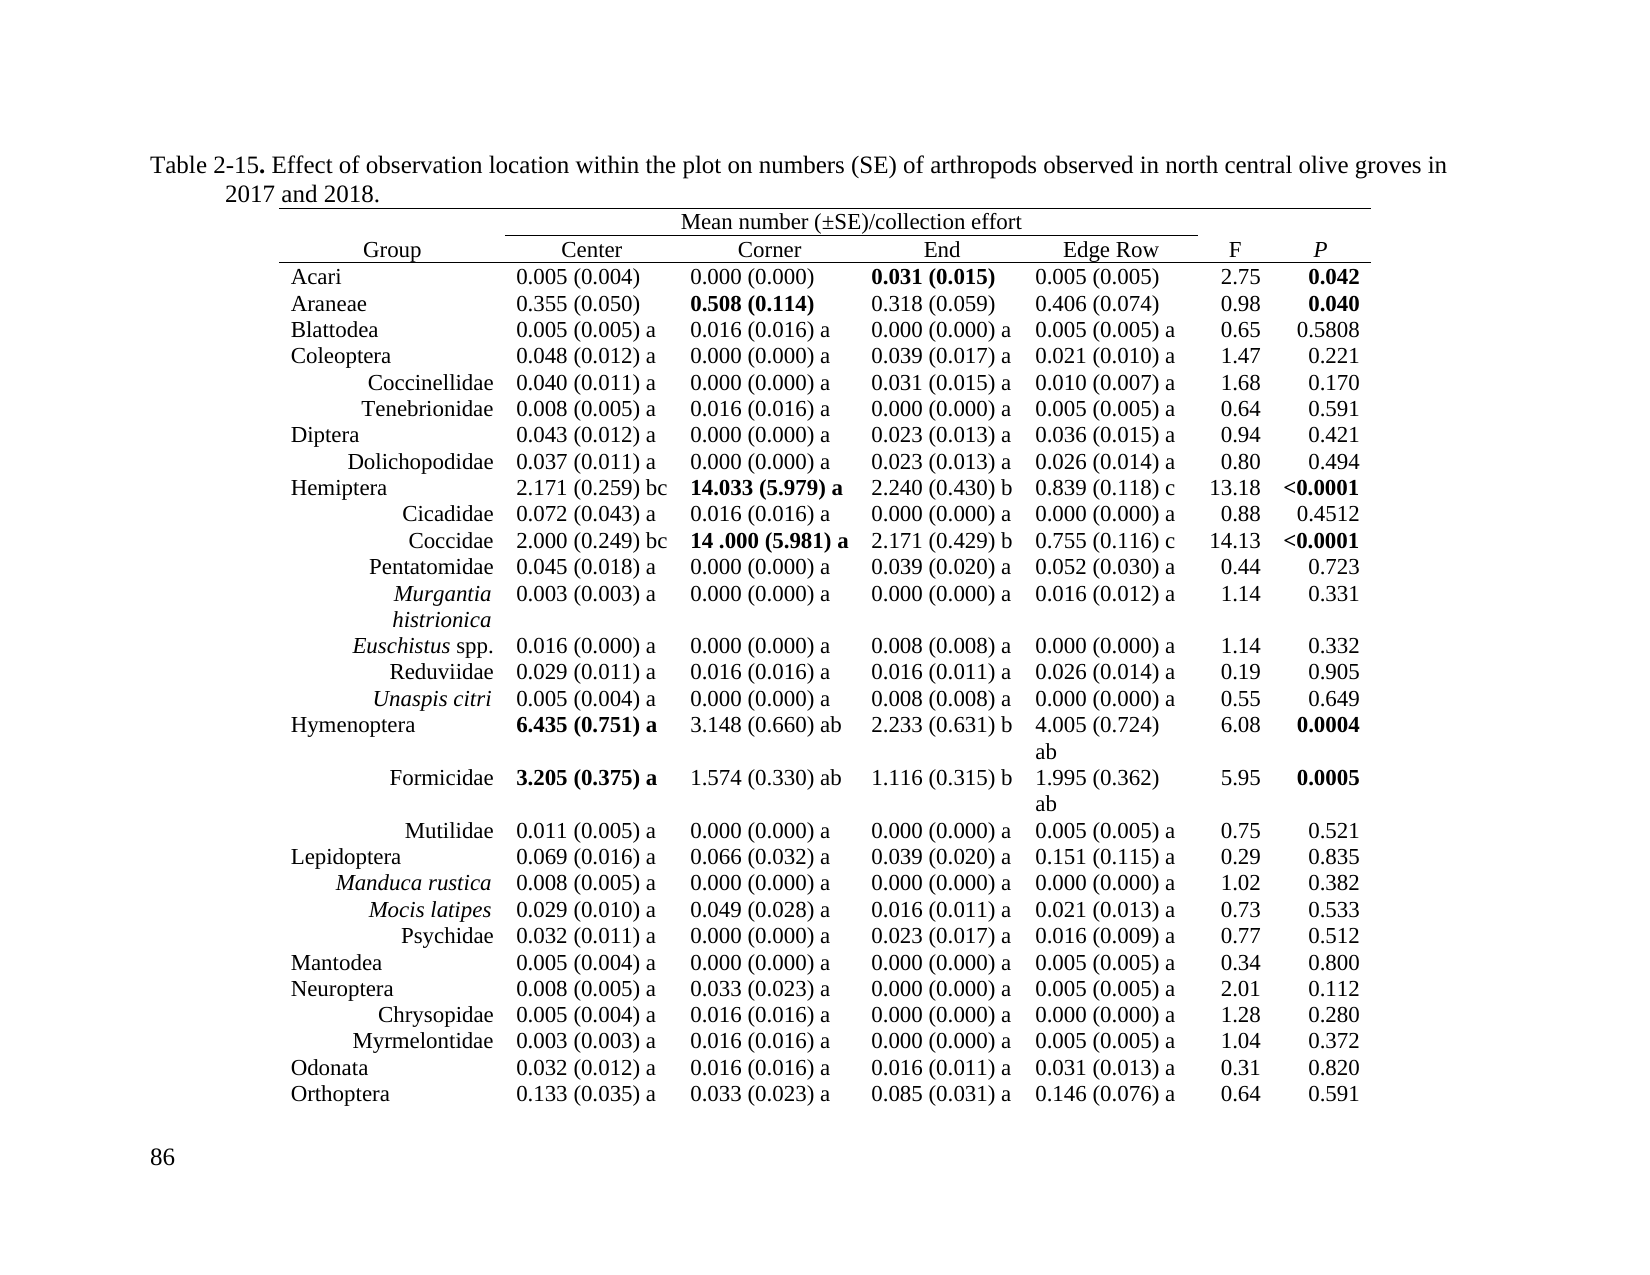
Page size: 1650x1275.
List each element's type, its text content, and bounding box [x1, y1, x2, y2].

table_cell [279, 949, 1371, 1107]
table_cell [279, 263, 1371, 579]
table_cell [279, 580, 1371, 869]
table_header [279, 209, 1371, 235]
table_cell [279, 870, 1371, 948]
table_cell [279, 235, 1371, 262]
text Table 2-15. Effect of observation location within the plot on numbers (SE) of arthropods observed in north central olive groves in 2017 and 2018. [150, 150, 1500, 207]
